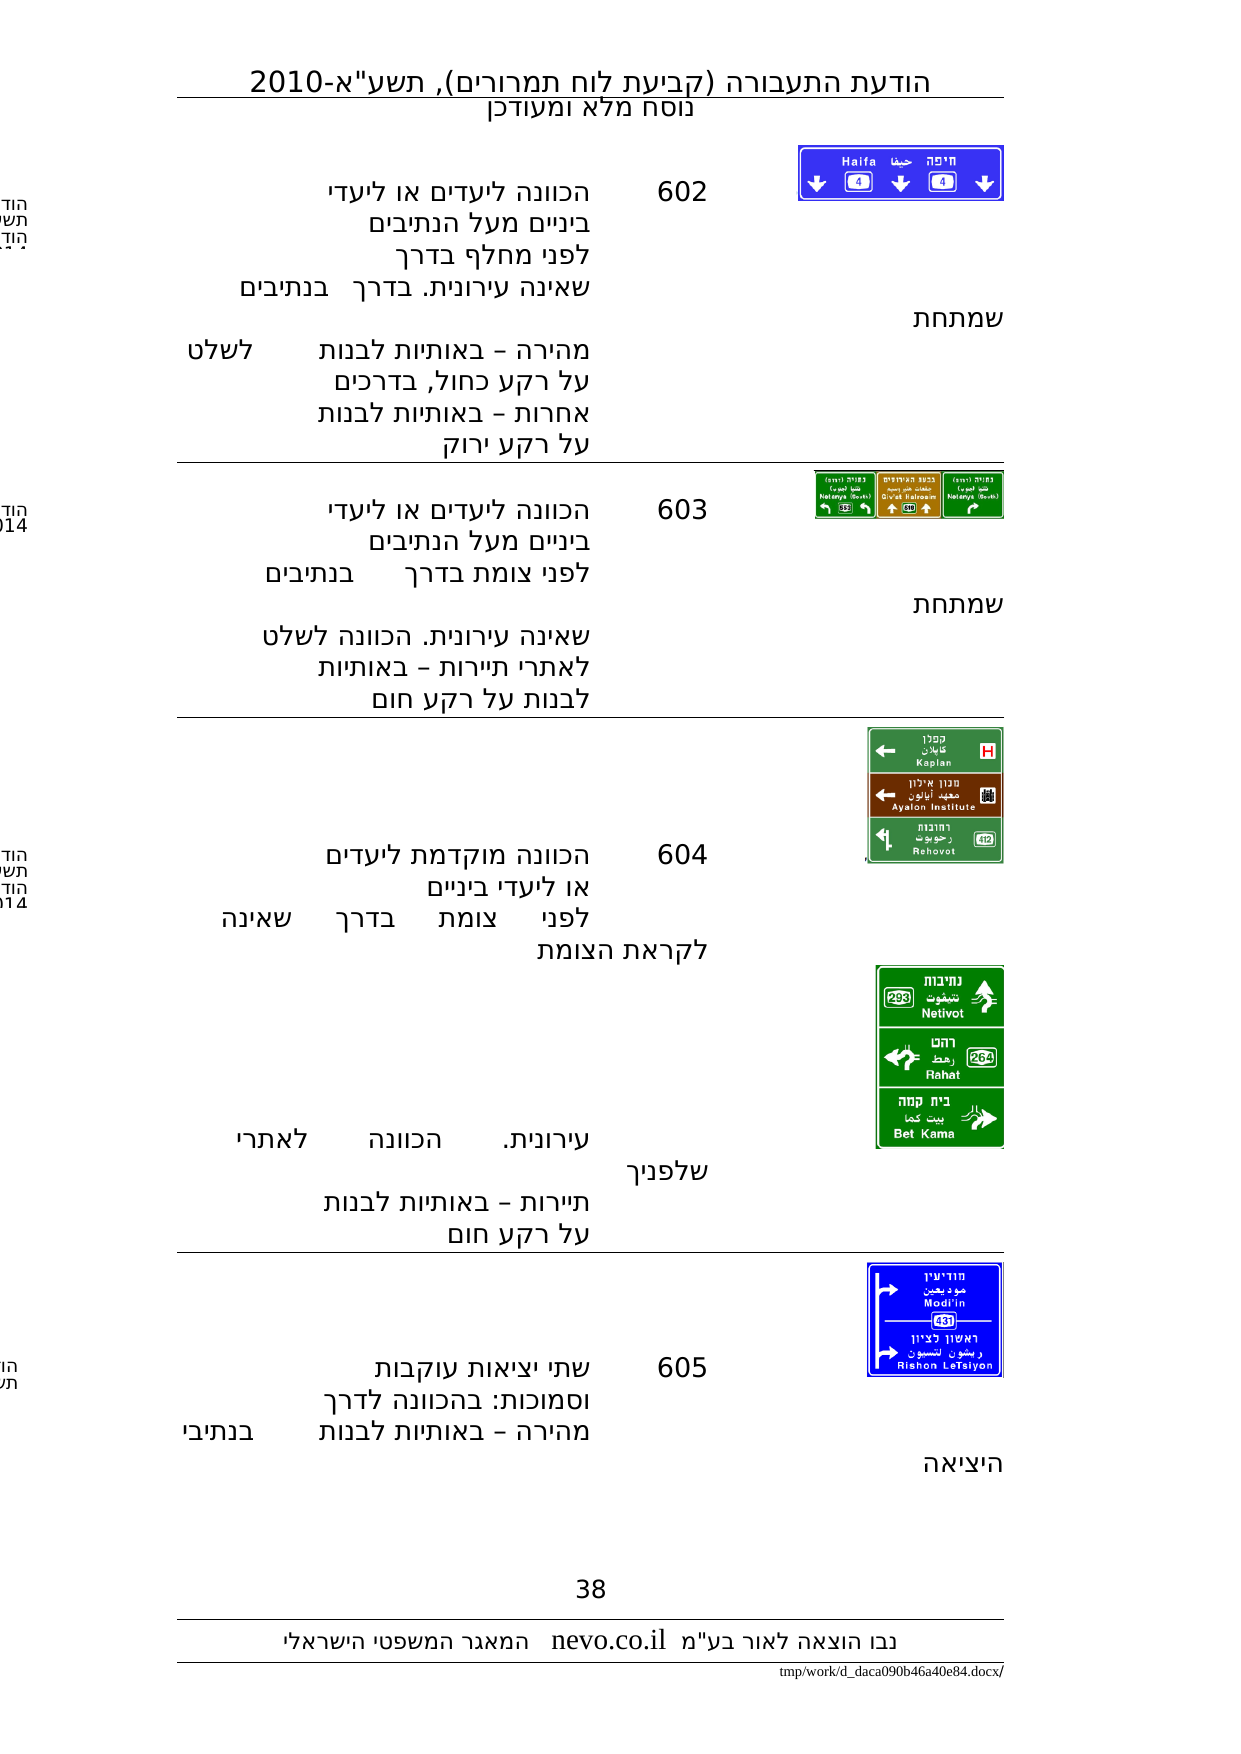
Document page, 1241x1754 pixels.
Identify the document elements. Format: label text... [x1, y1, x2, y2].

text ביניים מעל הנתיבים [177, 208, 1004, 239]
text לפני צומת בדרך שאינה לקראת הצומת [177, 902, 1004, 966]
text 604 הכוונה מוקדמת ליעדים [177, 726, 1004, 871]
text שאינה עירונית. בדרך בנתיבים שמתחת [177, 271, 1004, 334]
text על רקע כחול, בדרכים [177, 366, 1004, 397]
text לבנות על רקע חום [177, 683, 1004, 717]
text ביניים מעל הנתיבים [177, 526, 1004, 557]
text וסמוכות: בהכוונה לדרך [177, 1384, 1004, 1416]
text עירונית. הכוונה לאתרי שלפניך [177, 966, 1004, 1187]
text מהירה – באותיות לבנות בנתיבי היציאה [177, 1416, 1004, 1479]
text אחרות – באותיות לבנות [177, 397, 1004, 429]
text לפני צומת בדרך בנתיבים שמתחת [177, 557, 1004, 620]
text 603 הכוונה ליעדים או ליעדי [177, 471, 1004, 526]
text 602 הכוונה ליעדים או ליעדי [177, 144, 1004, 208]
text 605 שתי יציאות עוקבות [177, 1261, 1004, 1384]
text שאינה עירונית. הכוונה לשלט [177, 620, 1004, 652]
text מהירה – באותיות לבנות לשלט [177, 334, 1004, 366]
text לאתרי תיירות – באותיות [177, 652, 1004, 683]
text על רקע חום [177, 1218, 1004, 1252]
text תיירות – באותיות לבנות [177, 1187, 1004, 1218]
text או ליעדי ביניים [177, 871, 1004, 902]
text לפני מחלף בדרך [177, 239, 1004, 271]
text על רקע ירוק [177, 429, 1004, 462]
